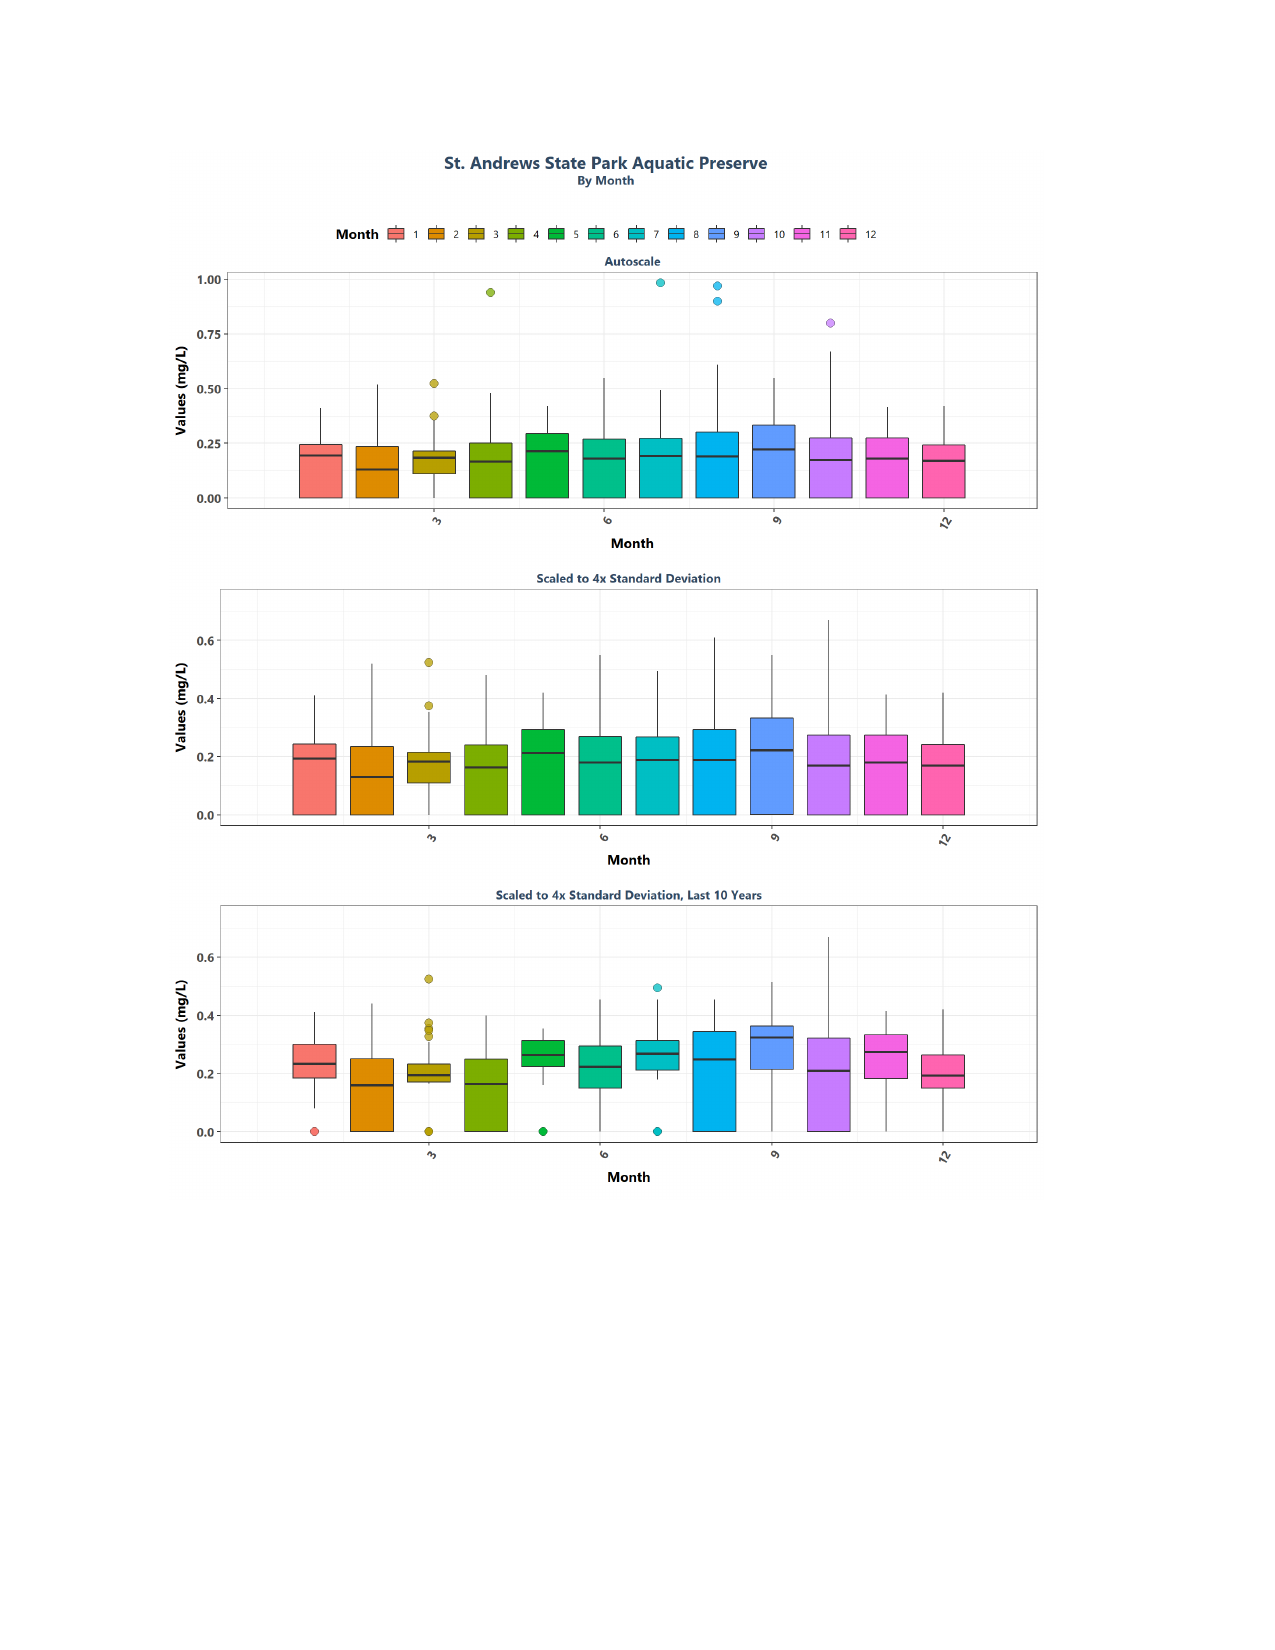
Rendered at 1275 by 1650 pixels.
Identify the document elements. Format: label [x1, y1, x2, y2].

picture [168, 150, 1044, 1200]
